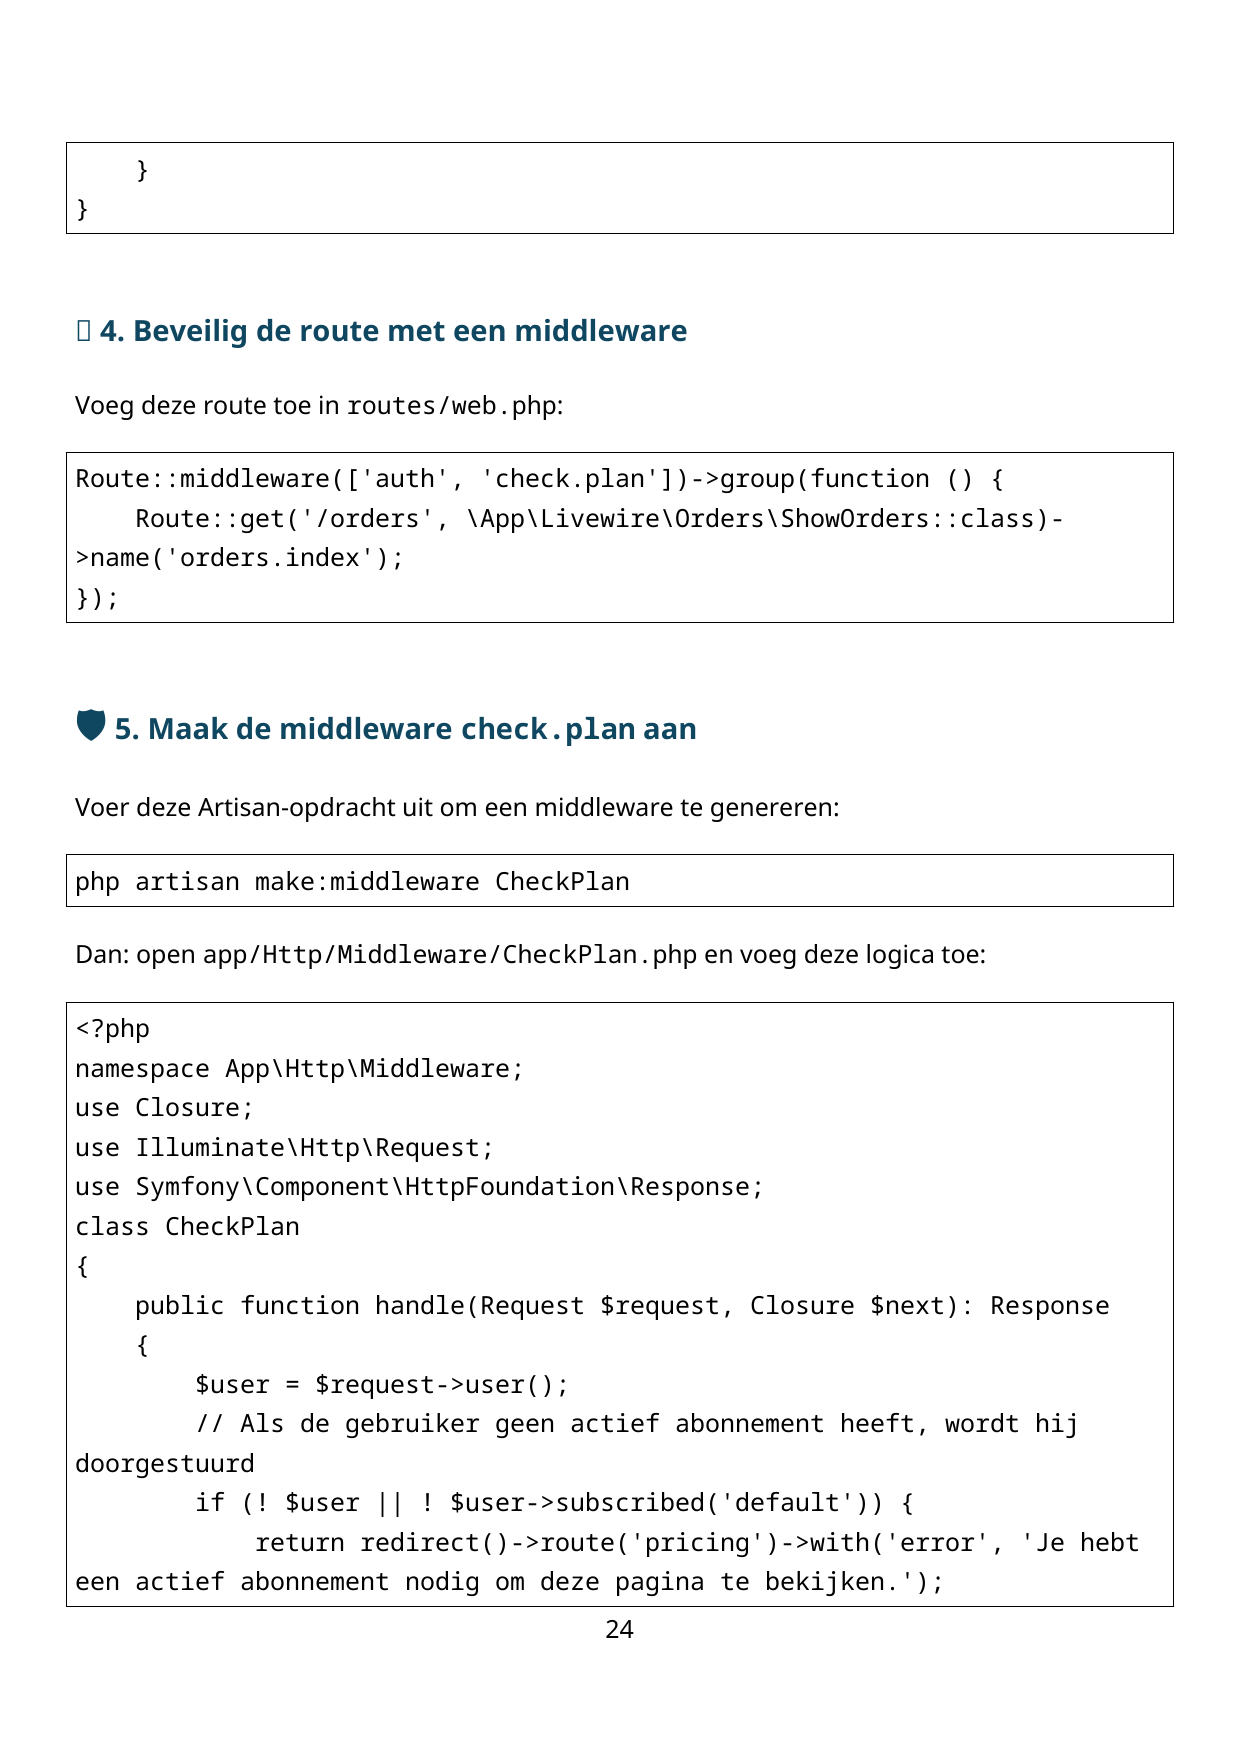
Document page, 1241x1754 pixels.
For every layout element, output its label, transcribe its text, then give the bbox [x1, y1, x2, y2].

text Voeg deze route toe in routes/web.php: [75, 387, 1165, 421]
subtitle 🔐 4. Beveilig de route met een middleware [75, 310, 1165, 350]
text php artisan make:middleware CheckPlan [67, 855, 1173, 906]
subtitle 🛡️ 5. Maak de middleware check.plan aan [75, 699, 1165, 750]
text Dan: open app/Http/Middleware/CheckPlan.php en voeg deze logica toe: [75, 937, 1165, 971]
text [67, 143, 1173, 233]
text Route::middleware(['auth', 'check.plan'])->group(function () { Route::get('/orders', \App\Livewire\Orders\ShowOrders::class)->name('orders.index'); }); [67, 453, 1173, 622]
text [67, 1003, 1173, 1606]
text Voer deze Artisan-opdracht uit om een middleware te genereren: [75, 789, 1165, 823]
